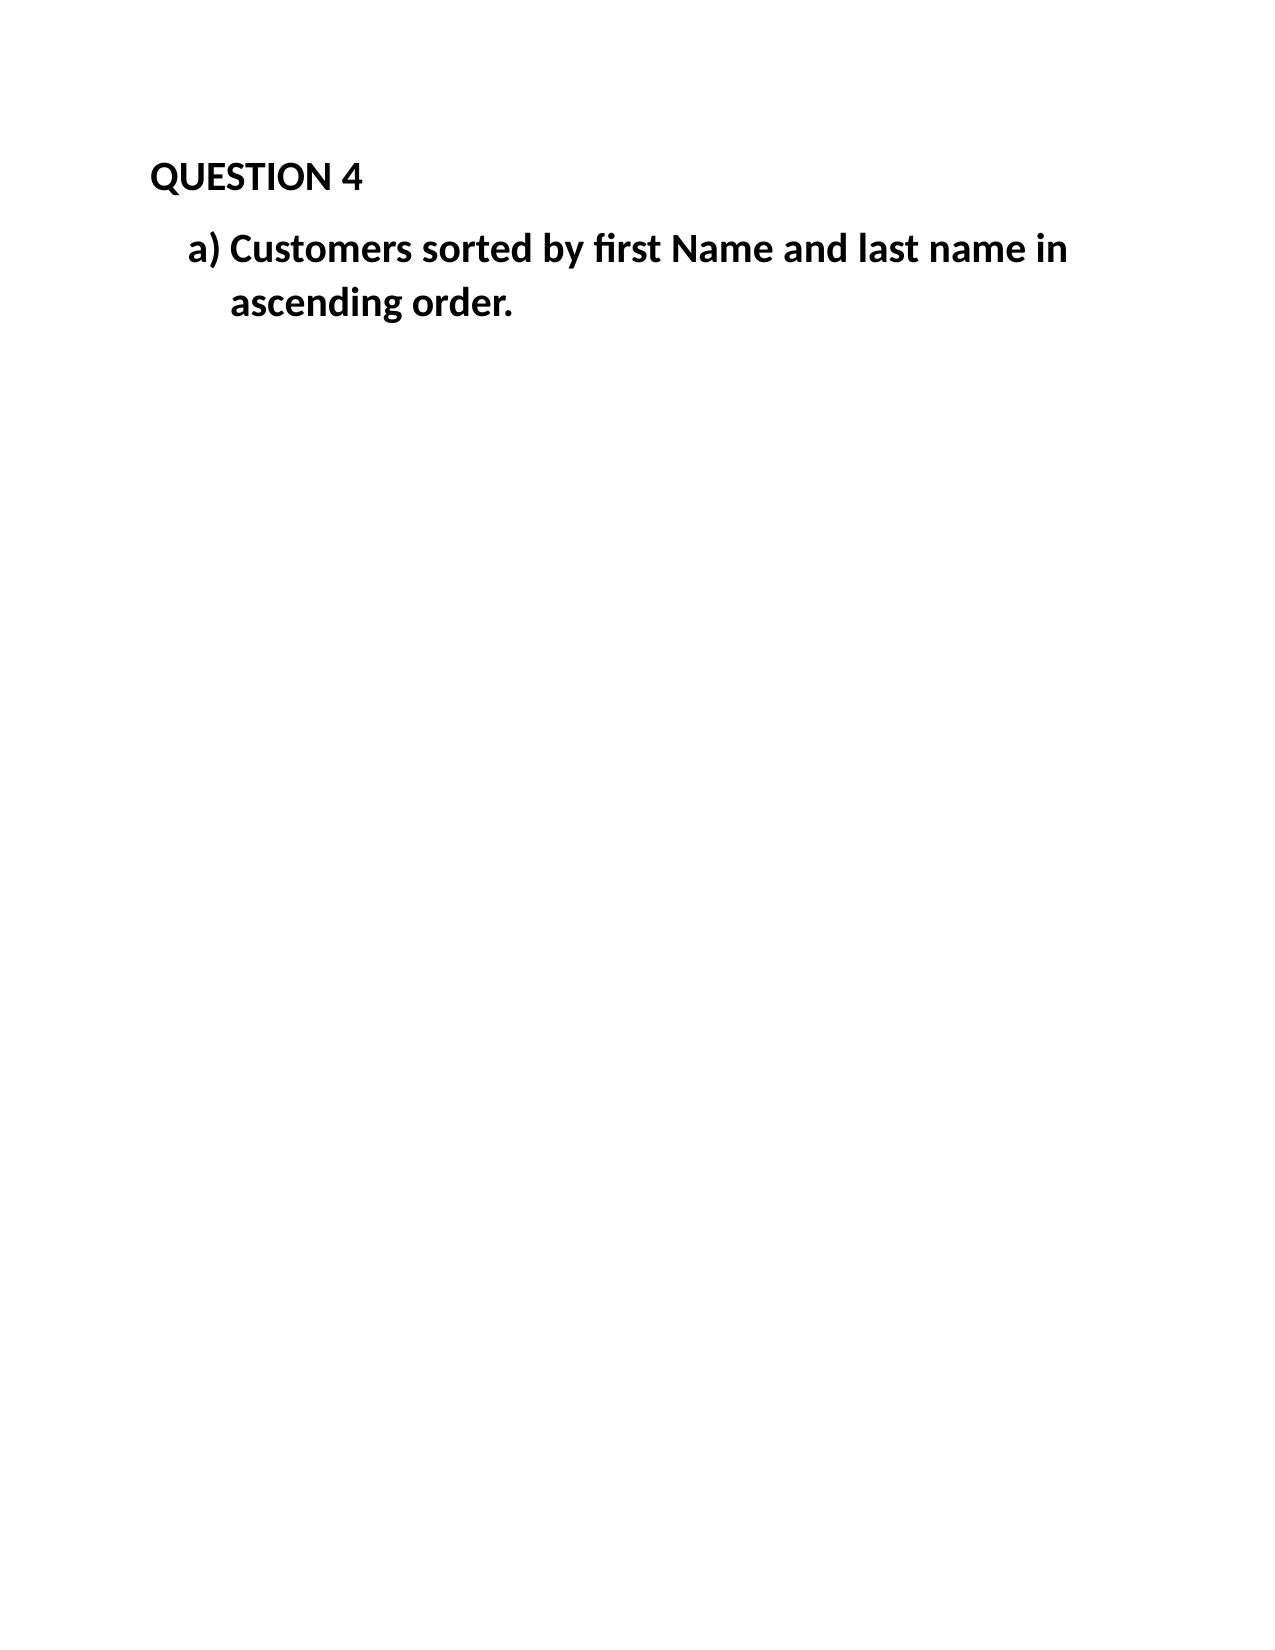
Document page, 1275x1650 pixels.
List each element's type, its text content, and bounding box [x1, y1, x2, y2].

text QUESTION 4 [150, 150, 1125, 201]
list Customers sorted by first Name and last name in ascending order. [187, 222, 1125, 327]
